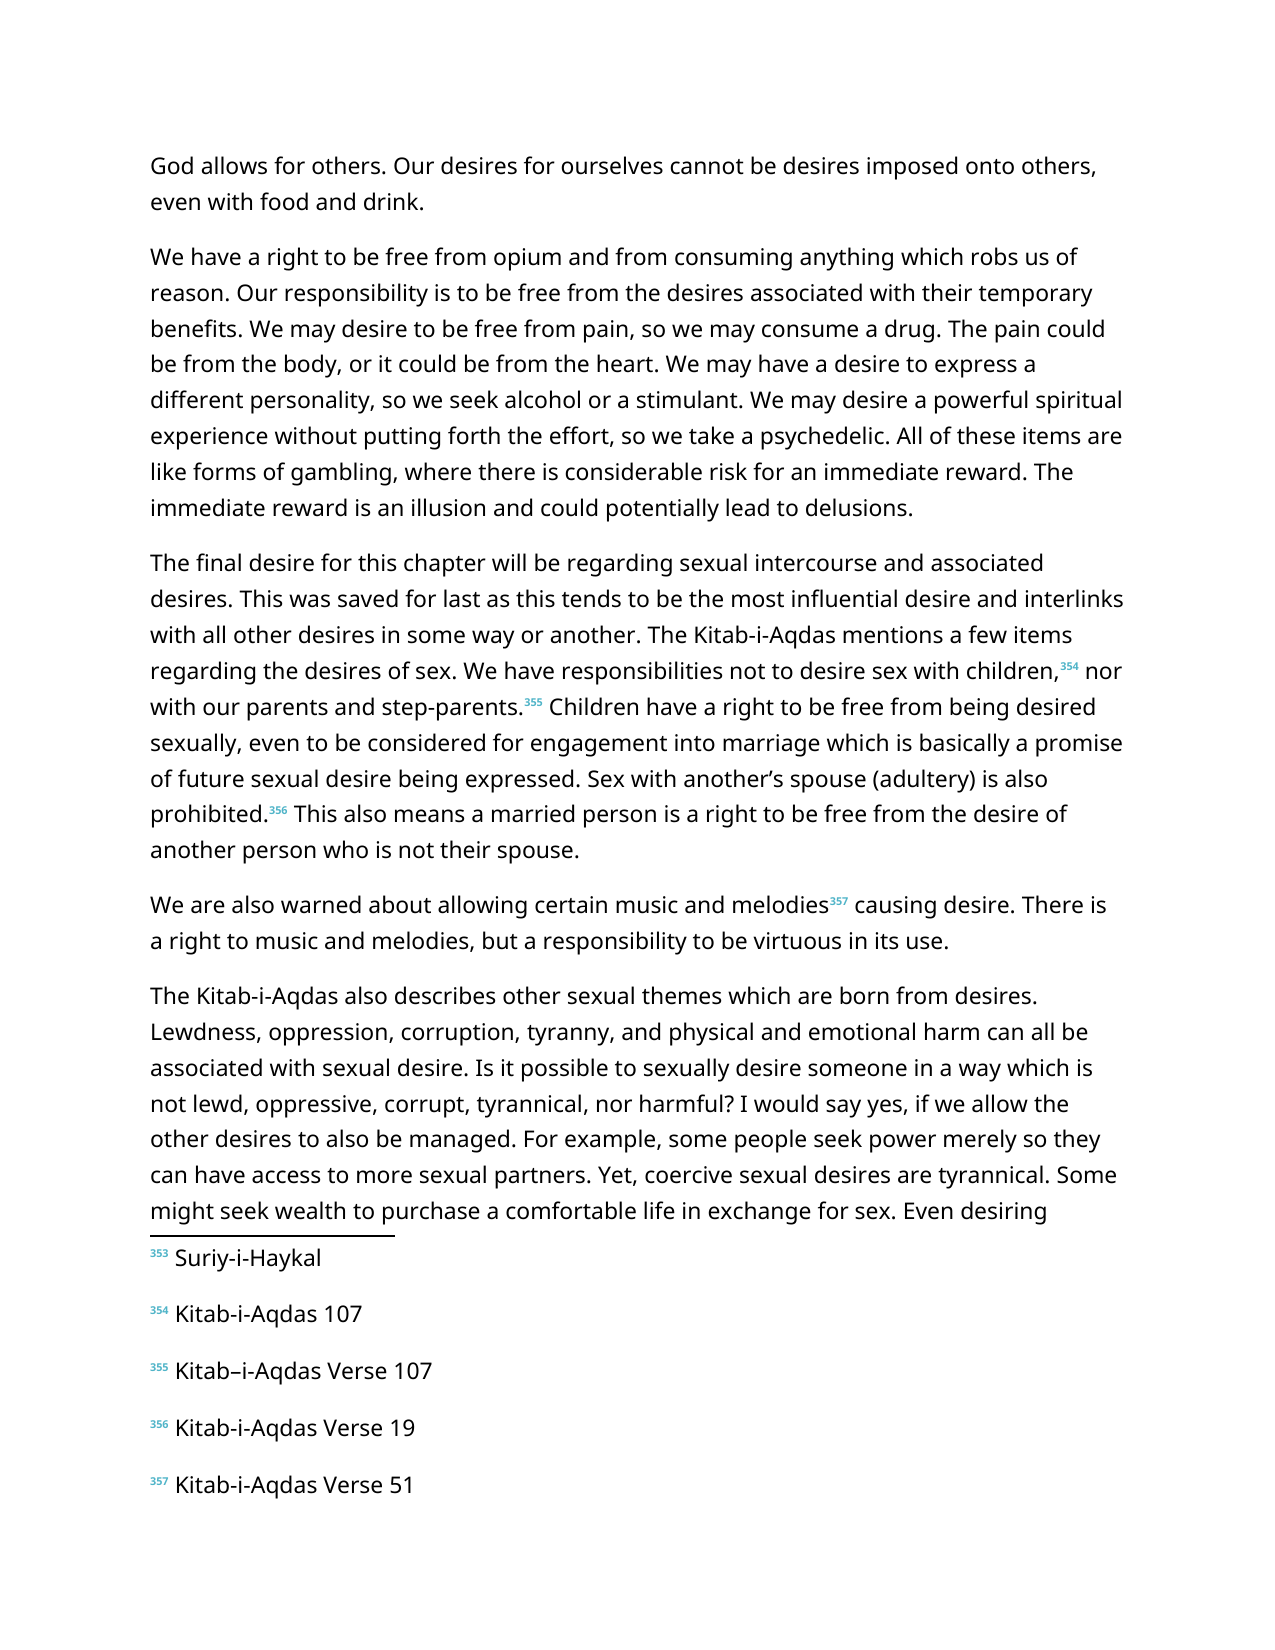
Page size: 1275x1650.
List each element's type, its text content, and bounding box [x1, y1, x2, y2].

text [150, 980, 1125, 1227]
text The final desire for this chapter will be regarding sexual intercourse and associated desires. This was saved for last as this tends to be the most influential desire and interlinks with all other desires in some way or another. The Kitab-i-Aqdas mentions a few items regarding the desires of sex. We have responsibilities not to desire sex with children, nor with our parents and step-parents. Children have a right to be free from being desired sexually, even to be considered for engagement into marriage which is basically a promise of future sexual desire being expressed. Sex with another’s spouse (adultery) is also prohibited. This also means a married person is a right to be free from the desire of another person who is not their spouse. [150, 547, 1125, 866]
text We have a right to be free from opium and from consuming anything which robs us of reason. Our responsibility is to be free from the desires associated with their temporary benefits. We may desire to be free from pain, so we may consume a drug. The pain could be from the body, or it could be from the heart. We may have a desire to express a different personality, so we seek alcohol or a stimulant. We may desire a powerful spiritual experience without putting forth the effort, so we take a psychedelic. All of these items are like forms of gambling, where there is considerable risk for an immediate reward. The immediate reward is an illusion and could potentially lead to delusions. [150, 241, 1125, 523]
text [150, 150, 1125, 217]
text We are also warned about allowing certain music and melodies causing desire. There is a right to music and melodies, but a responsibility to be virtuous in its use. [150, 889, 1125, 956]
